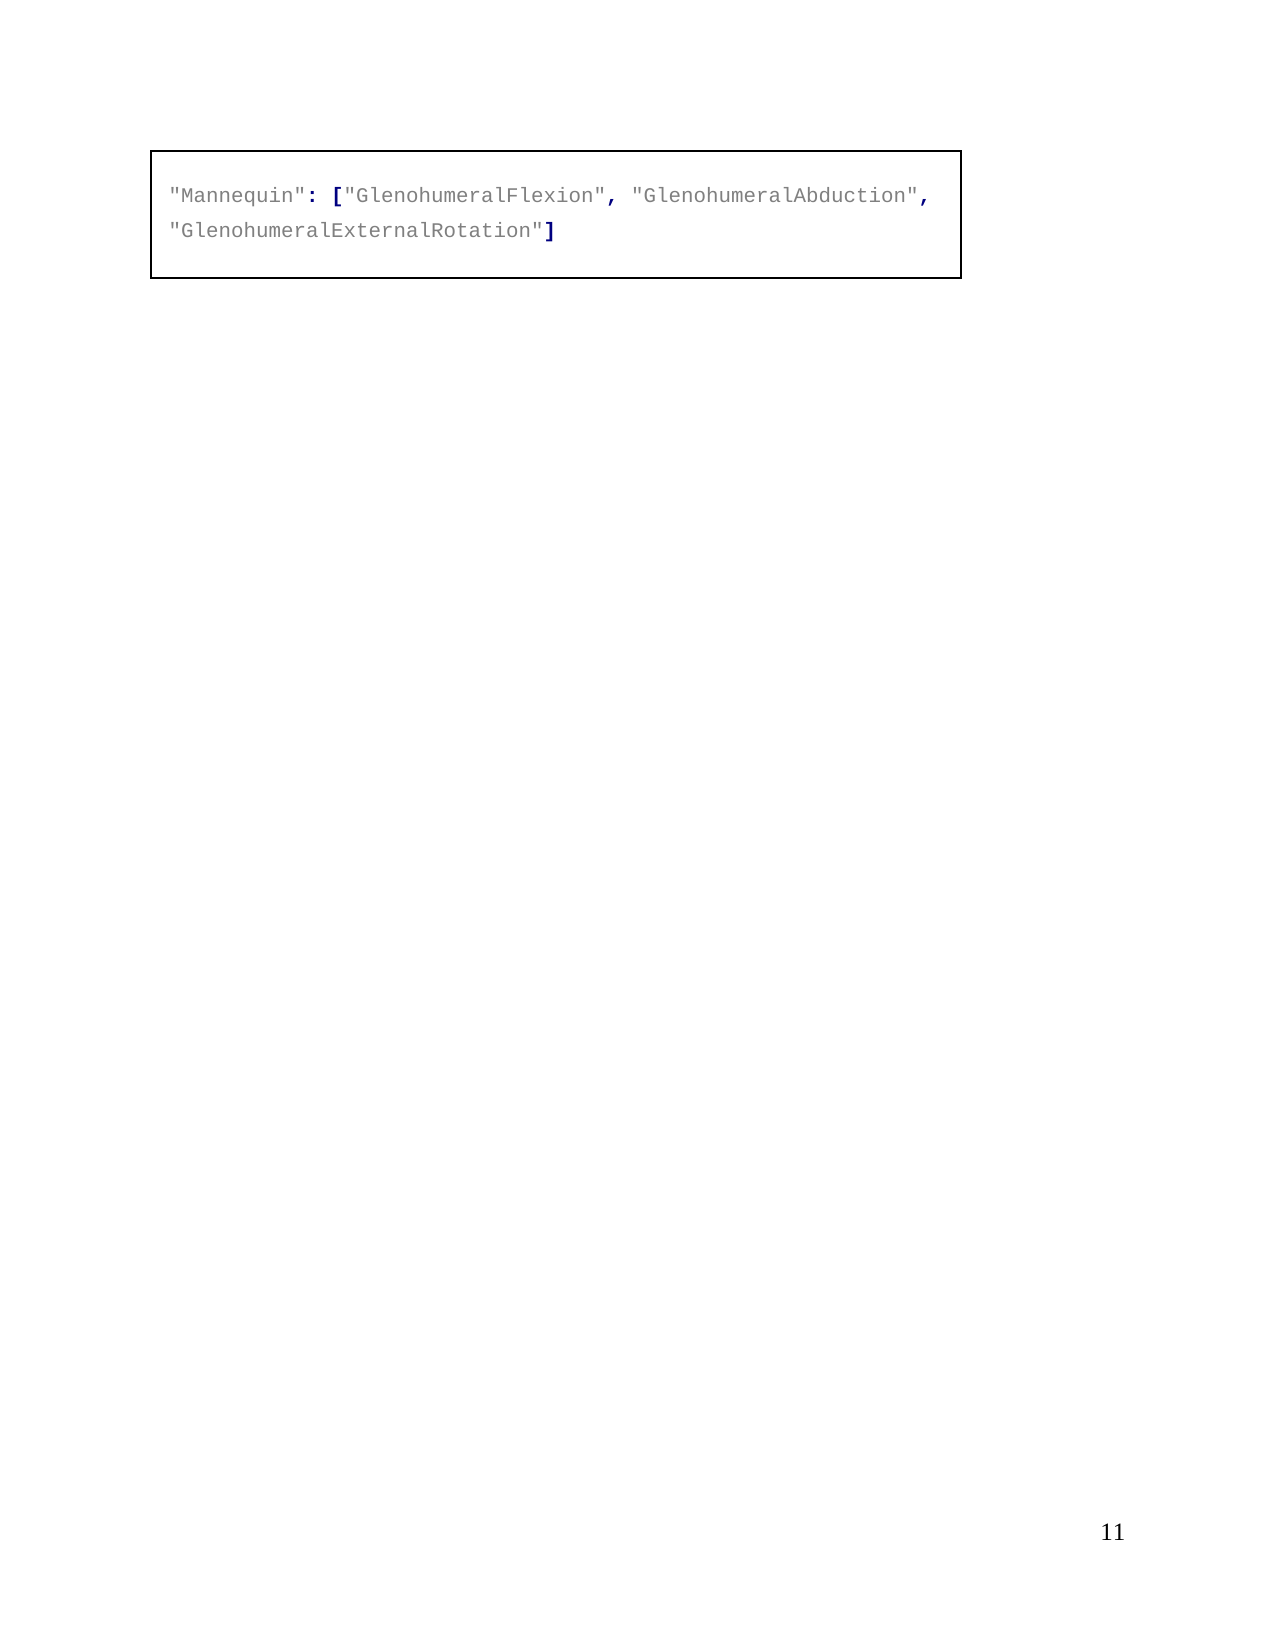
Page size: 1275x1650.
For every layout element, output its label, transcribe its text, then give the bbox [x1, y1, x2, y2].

text "Mannequin": ["GlenohumeralFlexion", "GlenohumeralAbduction", "GlenohumeralExternalRotation"] [152, 168, 960, 261]
